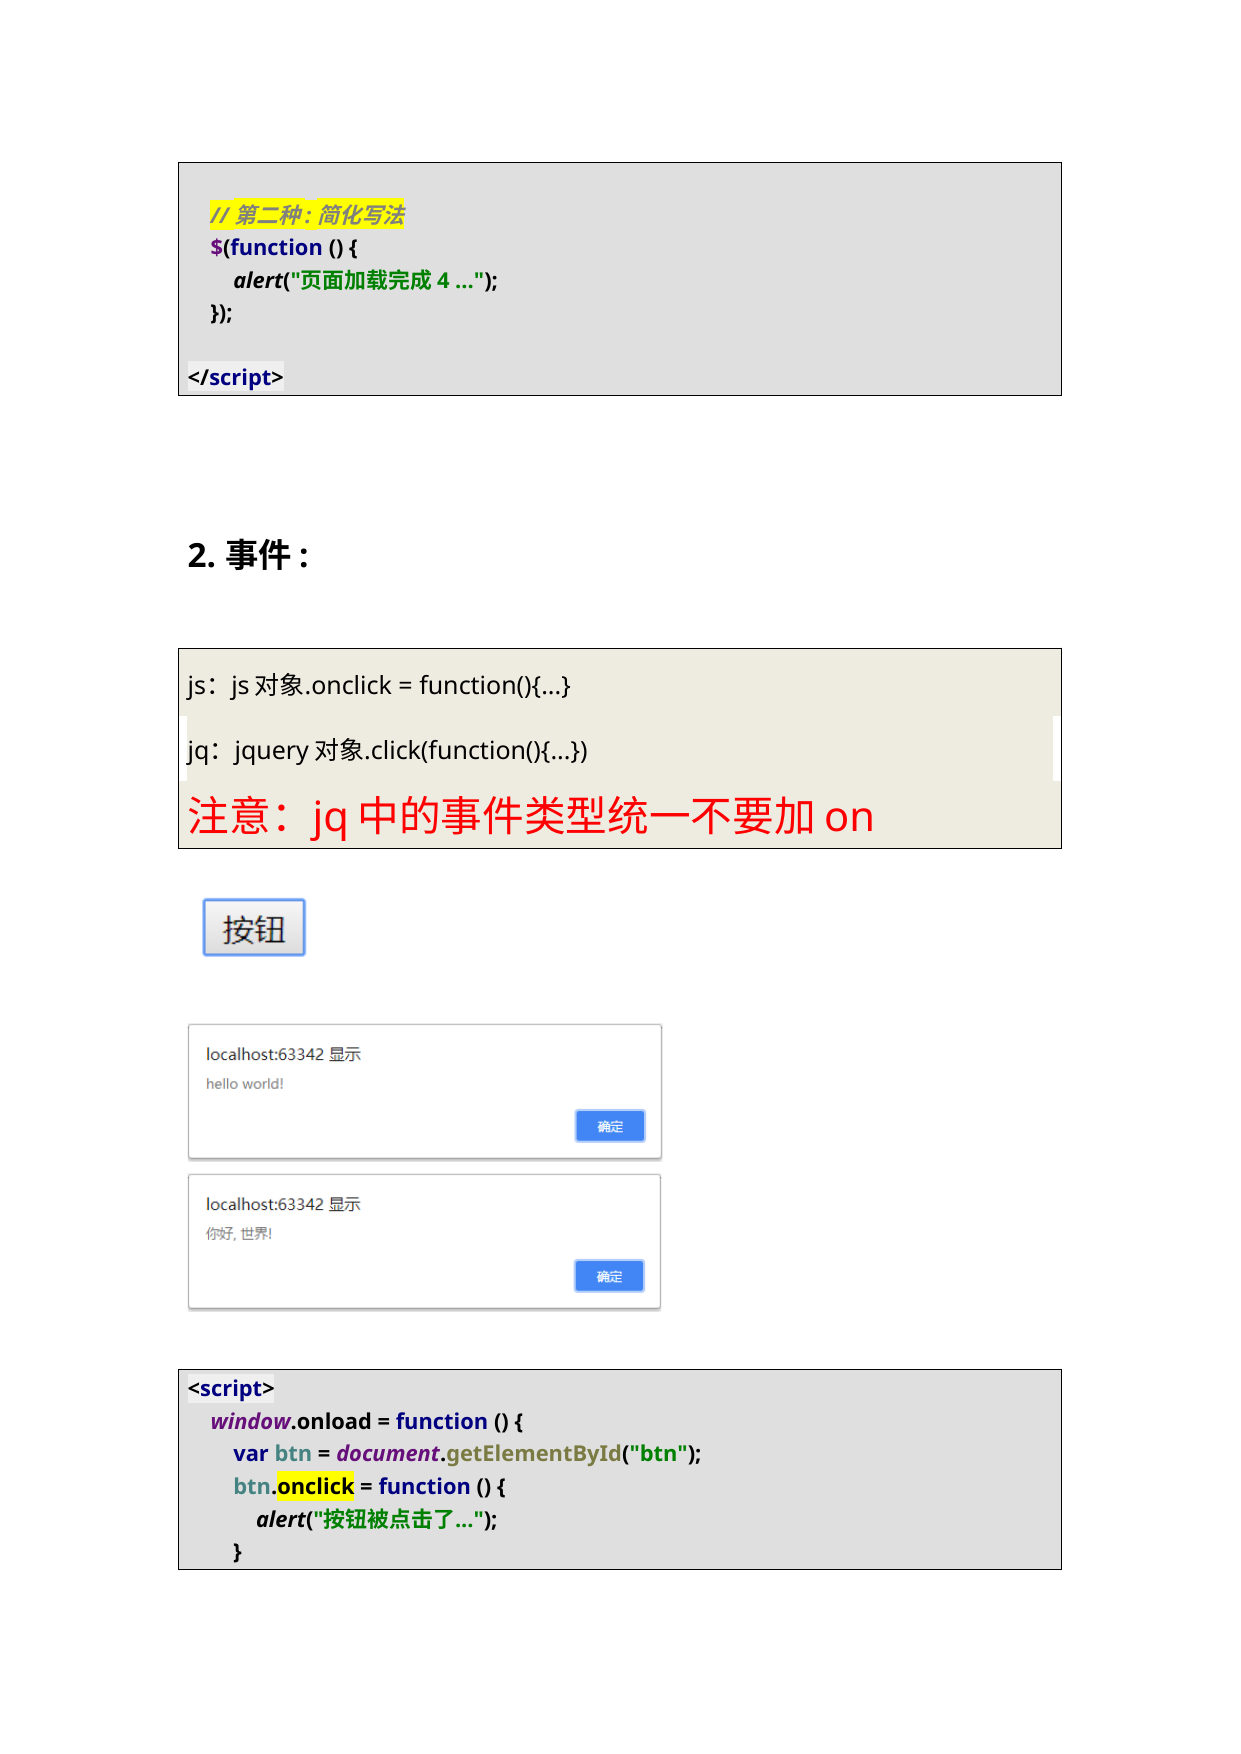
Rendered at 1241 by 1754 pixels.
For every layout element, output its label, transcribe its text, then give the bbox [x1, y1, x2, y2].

picture [187, 1173, 662, 1312]
subtitle 2. 事件 : [187, 520, 1053, 585]
text js：js对象.onclick = function(){...} [179, 649, 1061, 716]
text 注意：jq中的事件类型统一不要加on [179, 778, 1061, 848]
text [179, 163, 1061, 395]
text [179, 1370, 1061, 1569]
text jq：jquery对象.click(function(){...}) [187, 716, 1053, 778]
picture [187, 1023, 663, 1162]
picture [187, 881, 514, 968]
